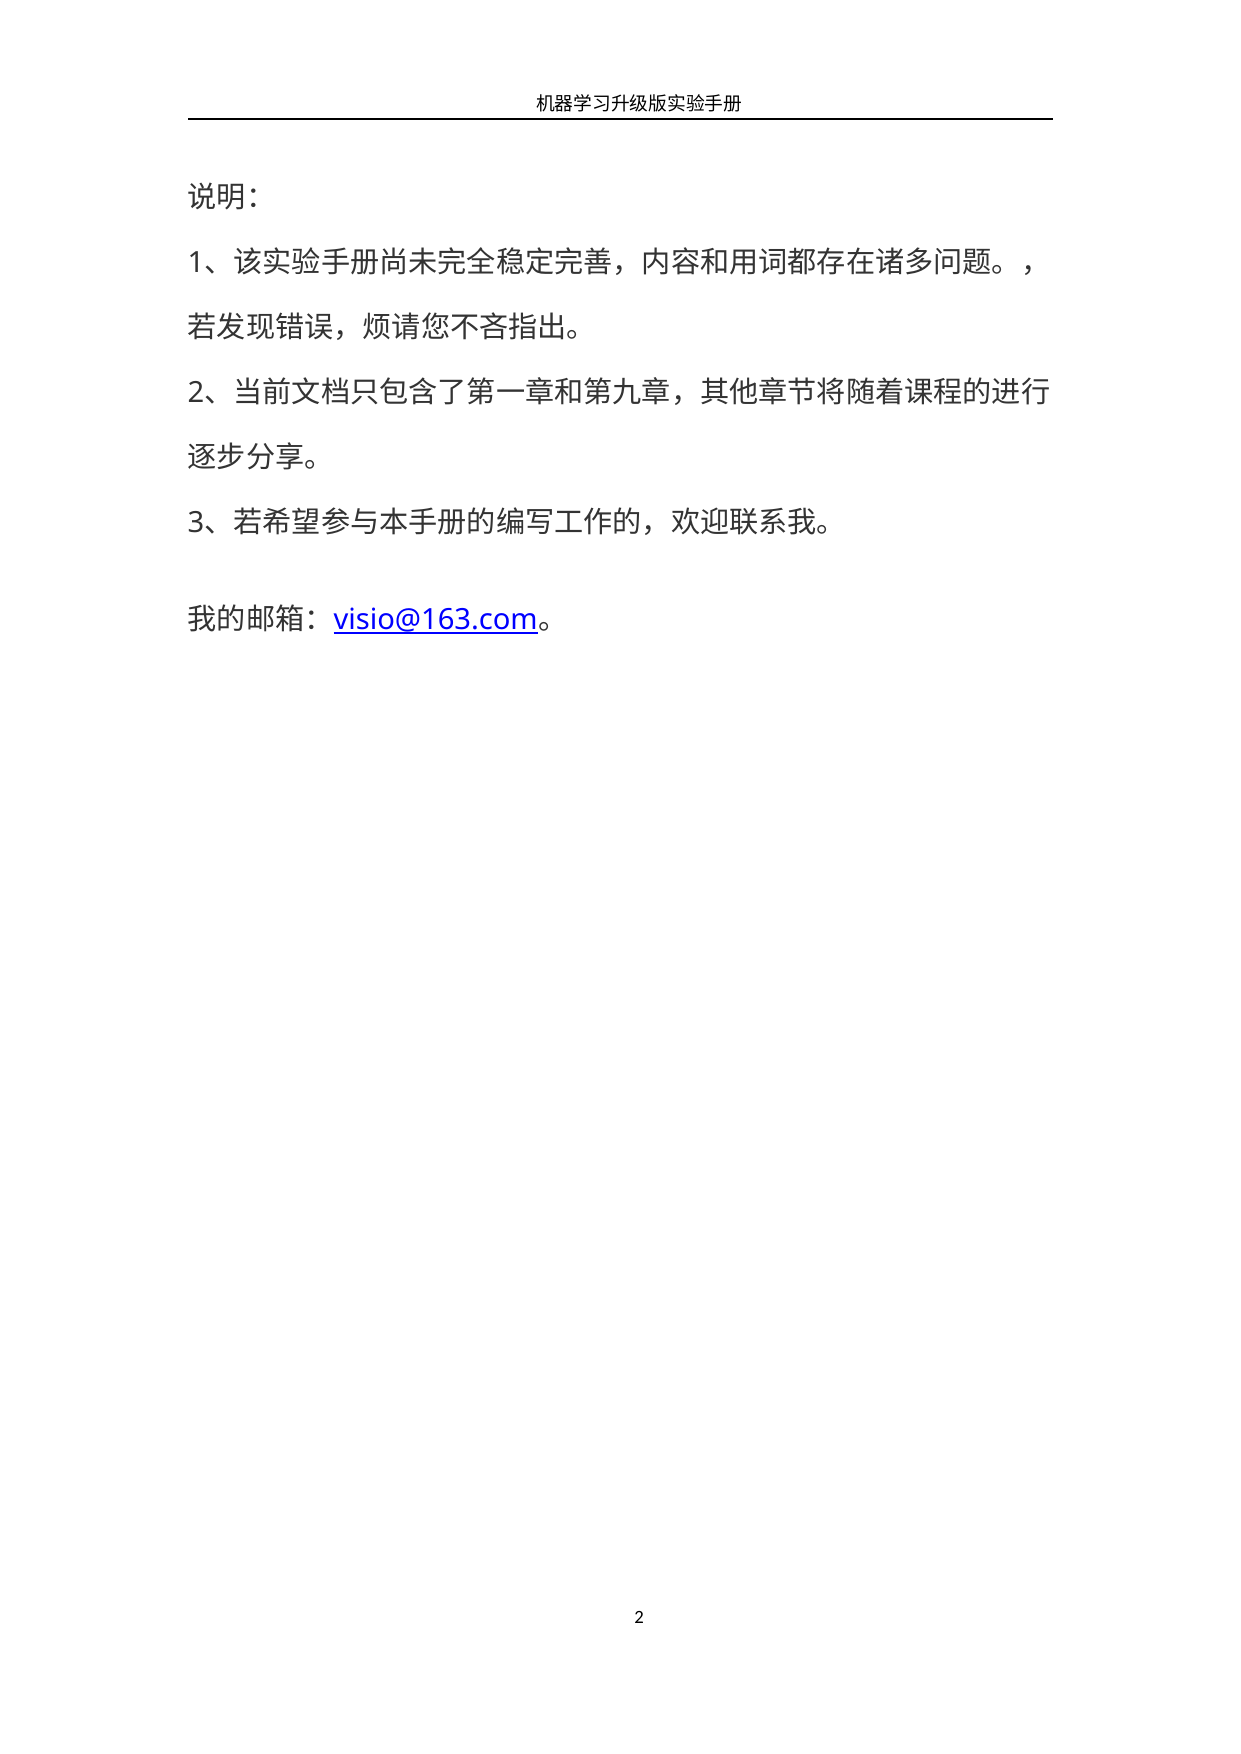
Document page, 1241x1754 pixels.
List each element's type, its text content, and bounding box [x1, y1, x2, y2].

text 我的邮箱：visio@163.com。 [187, 584, 1053, 649]
text 说明： [187, 162, 1053, 227]
text 1、该实验手册尚未完全稳定完善，内容和用词都存在诸多问题。，若发现错误，烦请您不吝指出。 [187, 227, 1053, 357]
text 2、当前文档只包含了第一章和第九章，其他章节将随着课程的进行逐步分享。 [187, 357, 1053, 487]
text 3、若希望参与本手册的编写工作的，欢迎联系我。 [187, 487, 1053, 552]
